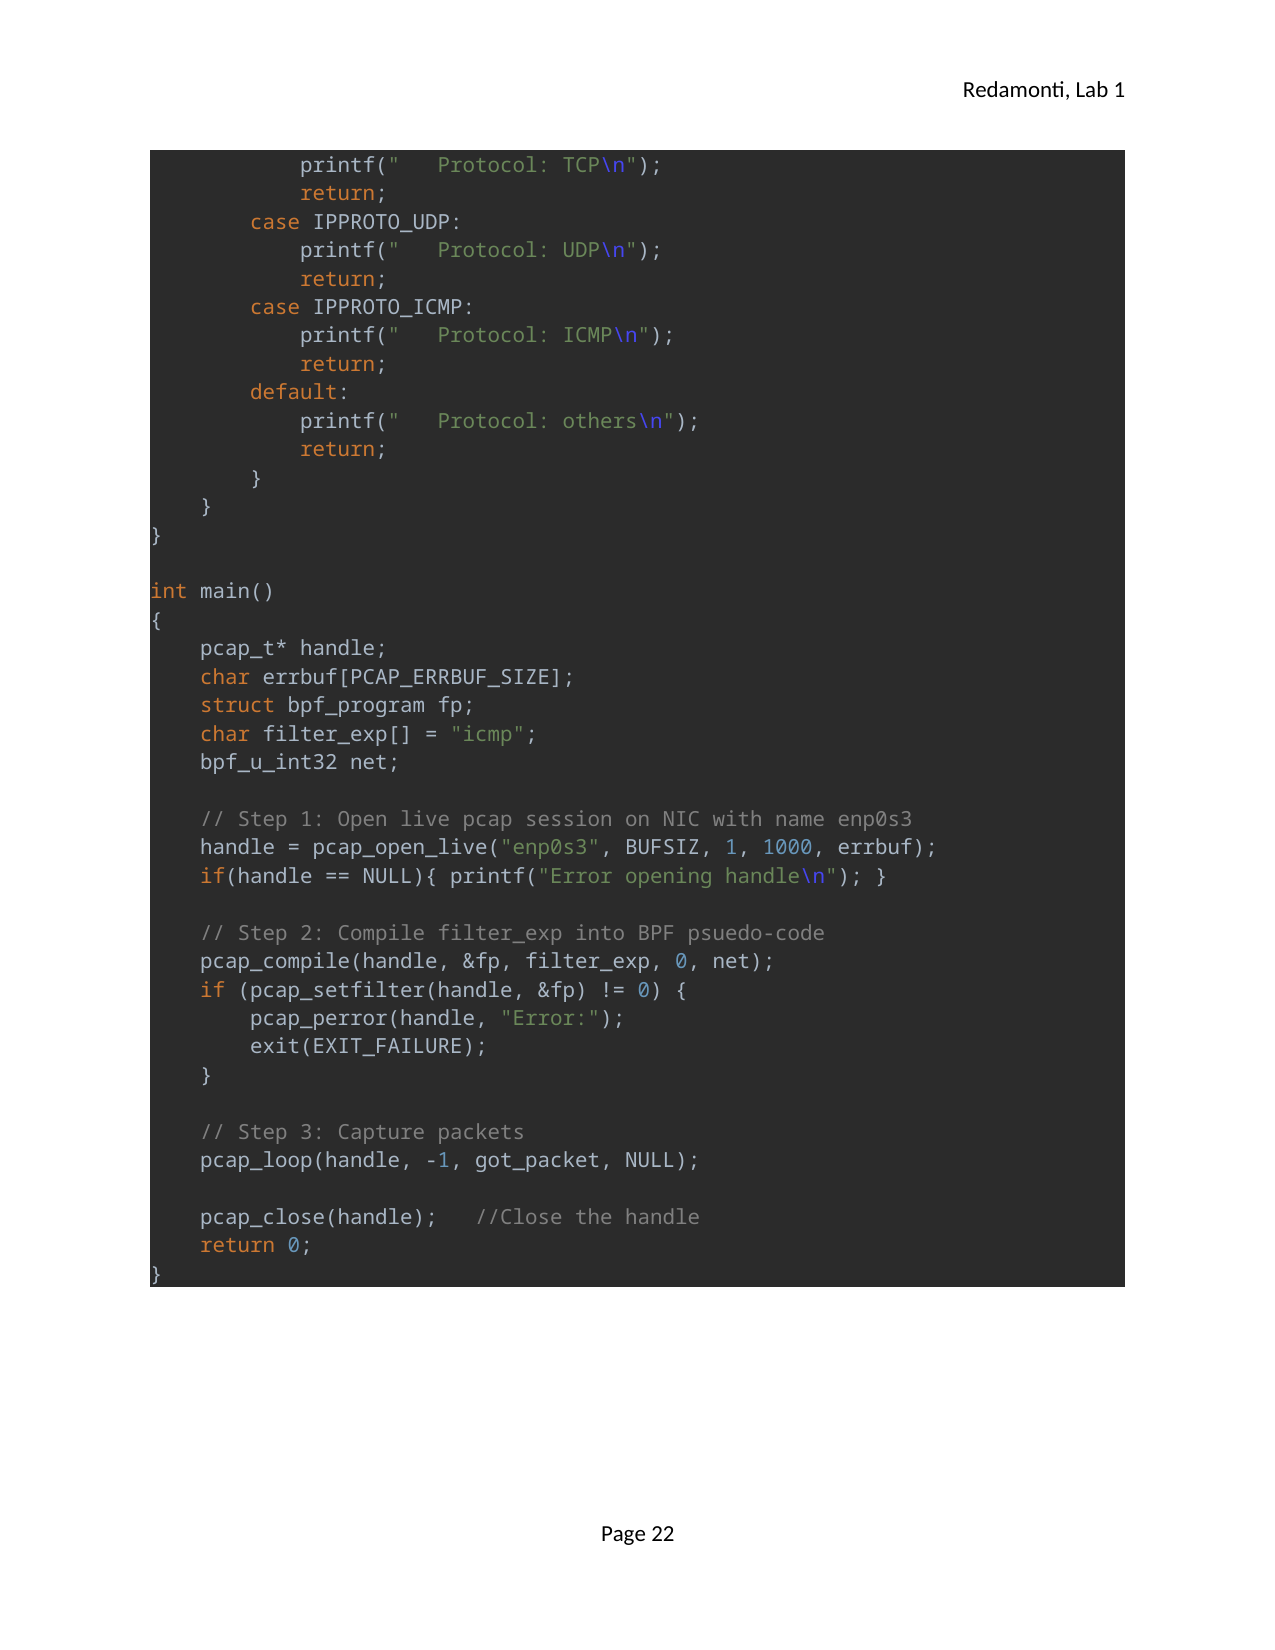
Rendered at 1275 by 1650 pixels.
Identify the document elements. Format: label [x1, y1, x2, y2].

text [150, 150, 1125, 1287]
